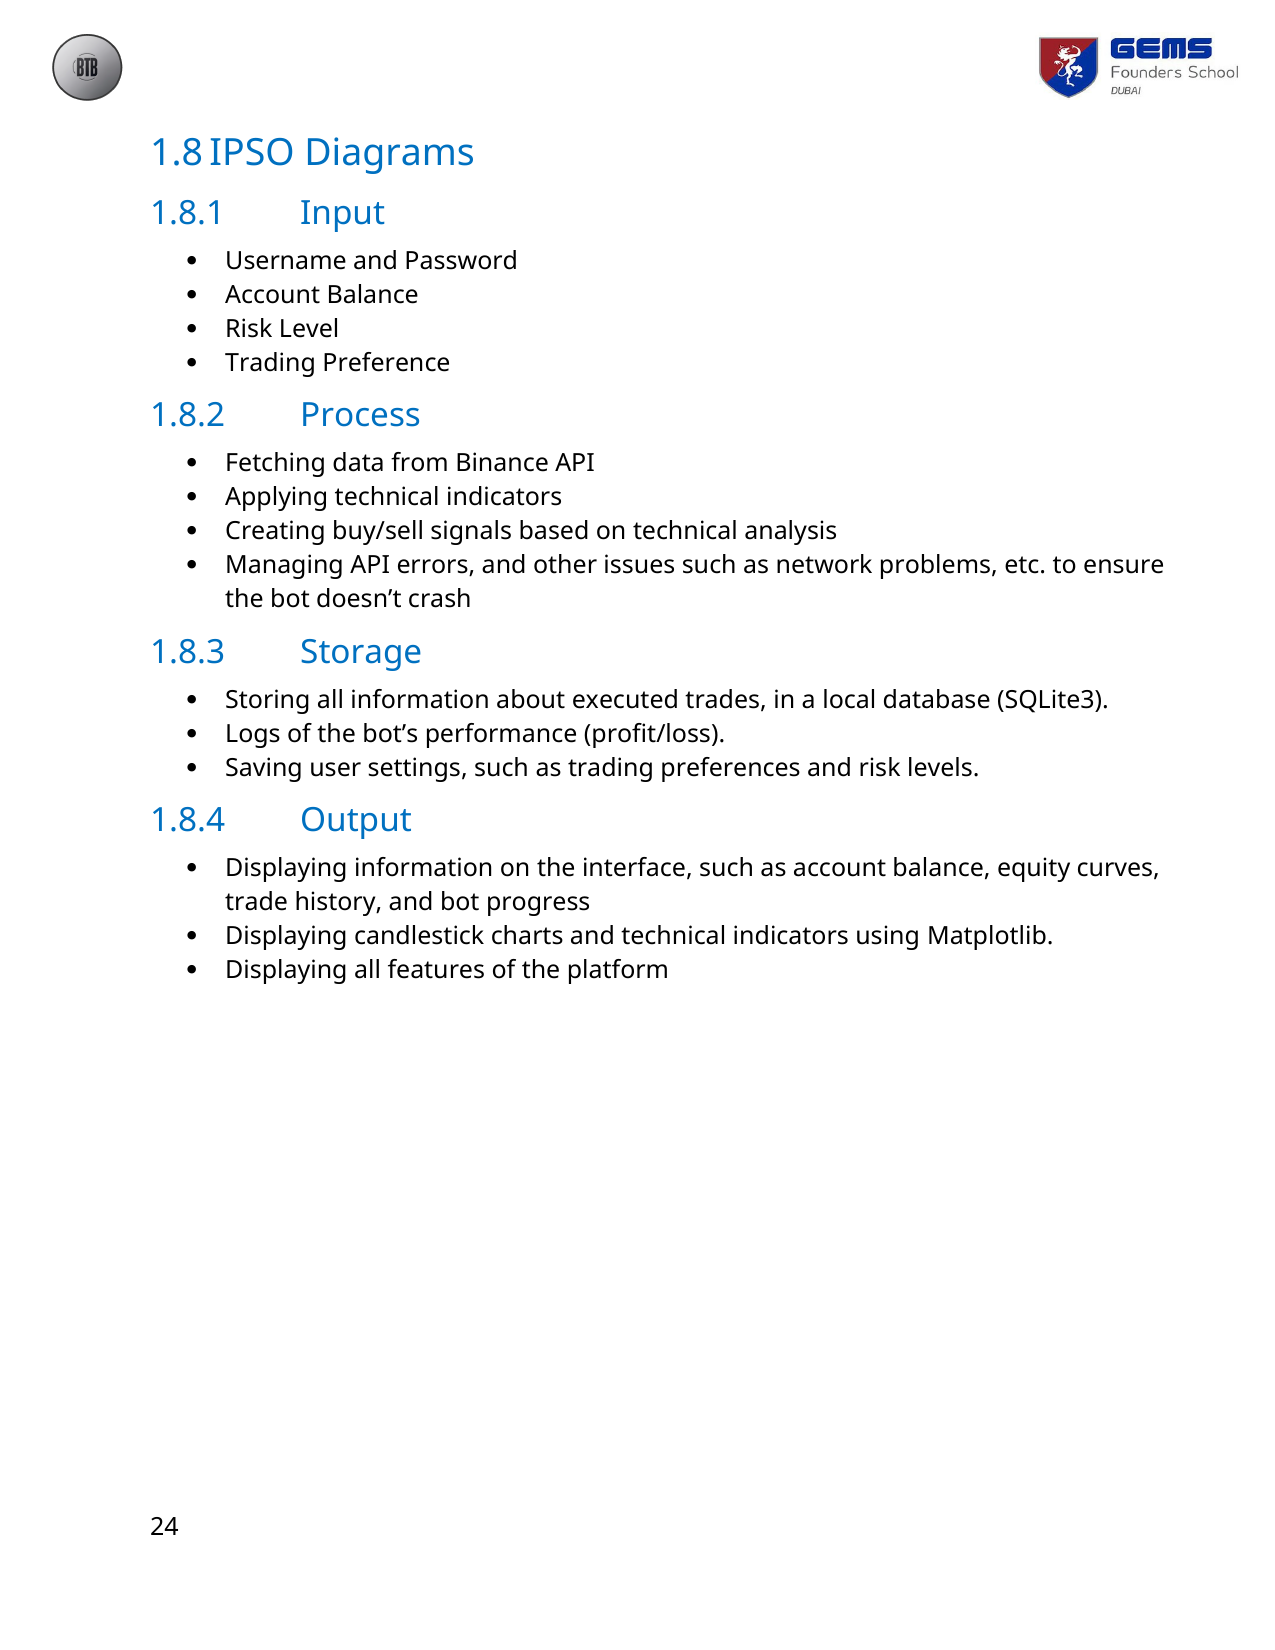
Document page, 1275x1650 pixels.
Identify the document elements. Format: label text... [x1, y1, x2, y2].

list Creating buy/sell signals based on technical analysis [187, 513, 1184, 547]
subtitle IPSO Diagrams [150, 125, 1184, 176]
list Displaying candlestick charts and technical indicators using Matplotlib. [187, 918, 1184, 952]
subtitle Input [150, 189, 1184, 234]
list Trading Preference [187, 344, 1184, 379]
subtitle Output [150, 796, 1184, 842]
subtitle Storage [150, 628, 1184, 673]
list Saving user settings, such as trading preferences and risk levels. [187, 749, 1184, 784]
picture [1034, 32, 1241, 103]
list Managing API errors, and other issues such as network problems, etc. to ensure the bot doesn’t crash [187, 547, 1184, 615]
list Displaying information on the interface, such as account balance, equity curves, trade history, and bot progress [187, 850, 1184, 918]
list Username and Password [187, 242, 1184, 276]
list Logs of the bot’s performance (profit/loss). [187, 716, 1184, 749]
subtitle Process [150, 391, 1184, 437]
list Account Balance [187, 276, 1184, 311]
list Applying technical indicators [187, 479, 1184, 513]
list Risk Level [187, 311, 1184, 344]
list Fetching data from Binance API [187, 445, 1184, 479]
list Storing all information about executed trades, in a local database (SQLite3). [187, 681, 1184, 716]
list Displaying all features of the platform [187, 952, 1184, 986]
